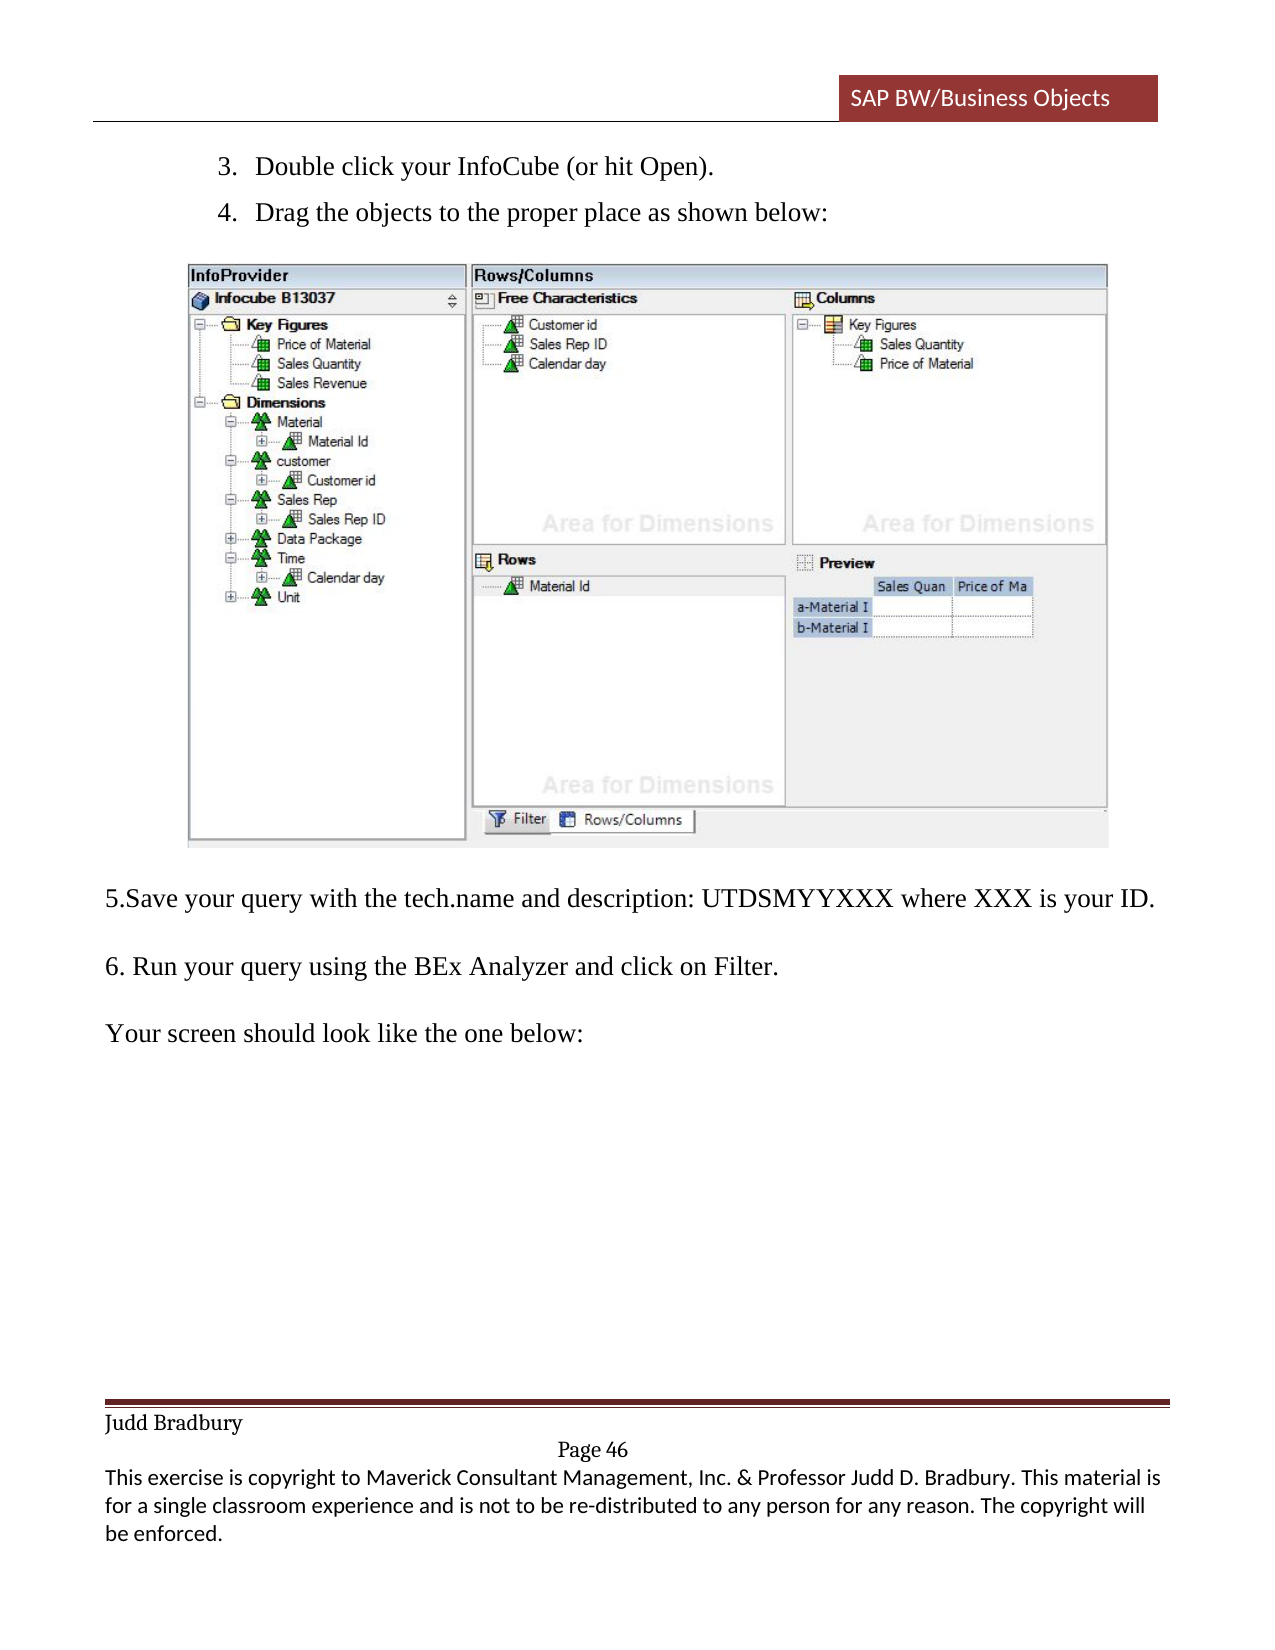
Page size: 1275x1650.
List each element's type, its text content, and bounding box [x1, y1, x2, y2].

picture [187, 263, 1109, 848]
list Drag the objects to the proper place as shown below: [217, 196, 1170, 227]
list Double click your InfoCube (or hit Open). [217, 149, 1170, 181]
text Your screen should look like the one below: [105, 1018, 1170, 1049]
text 5.Save your query with the tech.name and description: UTDSMYYXXX where XXX is your ID. [105, 883, 1170, 914]
text 6. Run your query using the BEx Analyzer and click on Filter. [105, 950, 1170, 981]
